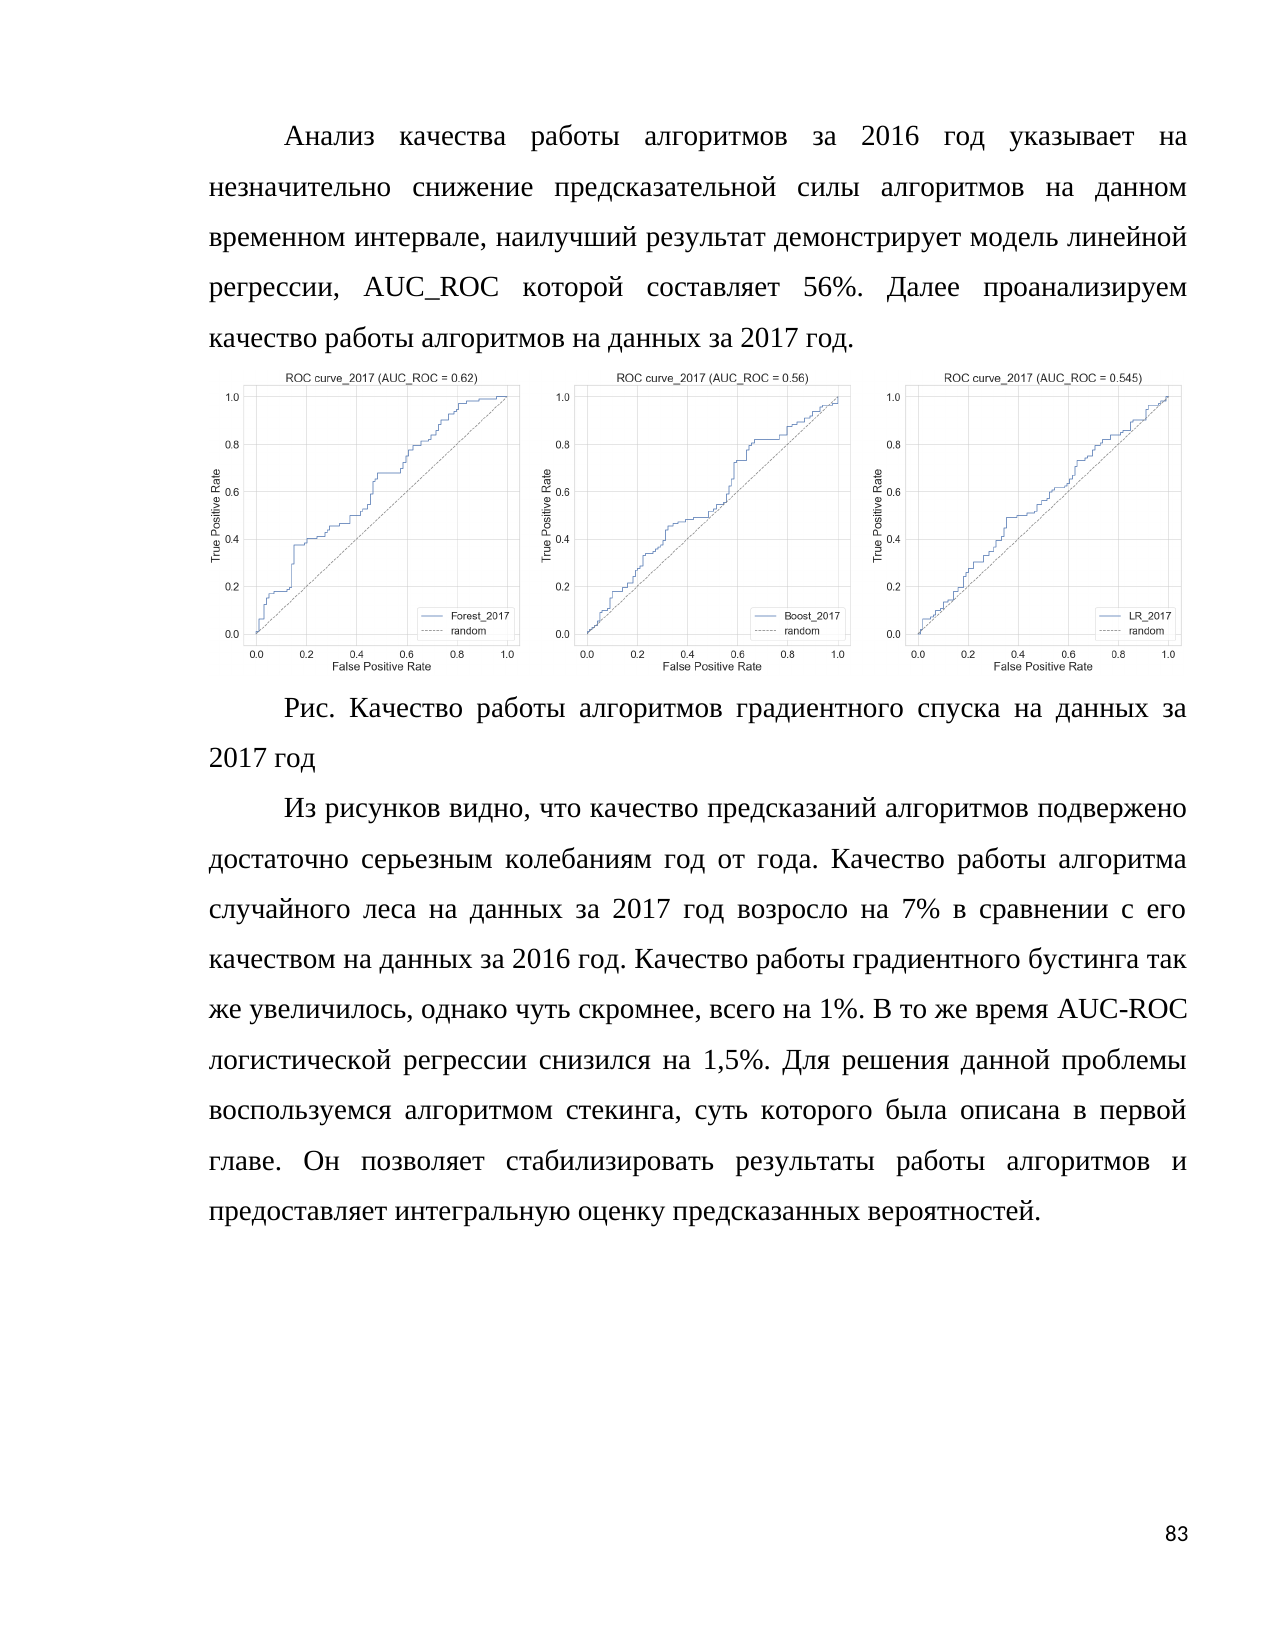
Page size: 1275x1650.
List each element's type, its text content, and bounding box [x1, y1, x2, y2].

picture [208, 370, 1184, 676]
text Из рисунков видно, что качество предсказаний алгоритмов подвержено достаточно серьезным колебаниям год от года. Качество работы алгоритма случайного леса на данных за 2017 год возросло на 7% в сравнении с его качеством на данных за 2016 год. Качество работы градиентного бустинга так же увеличилось, однако чуть скромнее, всего на 1%. В то же время AUC-ROC логистической регрессии снизился на 1,5%. Для решения данной проблемы воспользуемся алгоритмом стекинга, суть которого была описана в первой главе. Он позволяет стабилизировать результаты работы алгоритмов и предоставляет интегральную оценку предсказанных вероятностей. [208, 790, 1188, 1226]
text Рис. Качество работы алгоритмов градиентного спуска на данных за 2017 год [208, 690, 1188, 774]
text Анализ качества работы алгоритмов за 2016 год указывает на незначительно снижение предсказательной силы алгоритмов на данном временном интервале, наилучший результат демонстрирует модель линейной регрессии, AUC_ROC которой составляет 56%. Далее проанализируем качество работы алгоритмов на данных за 2017 год. [208, 118, 1188, 353]
